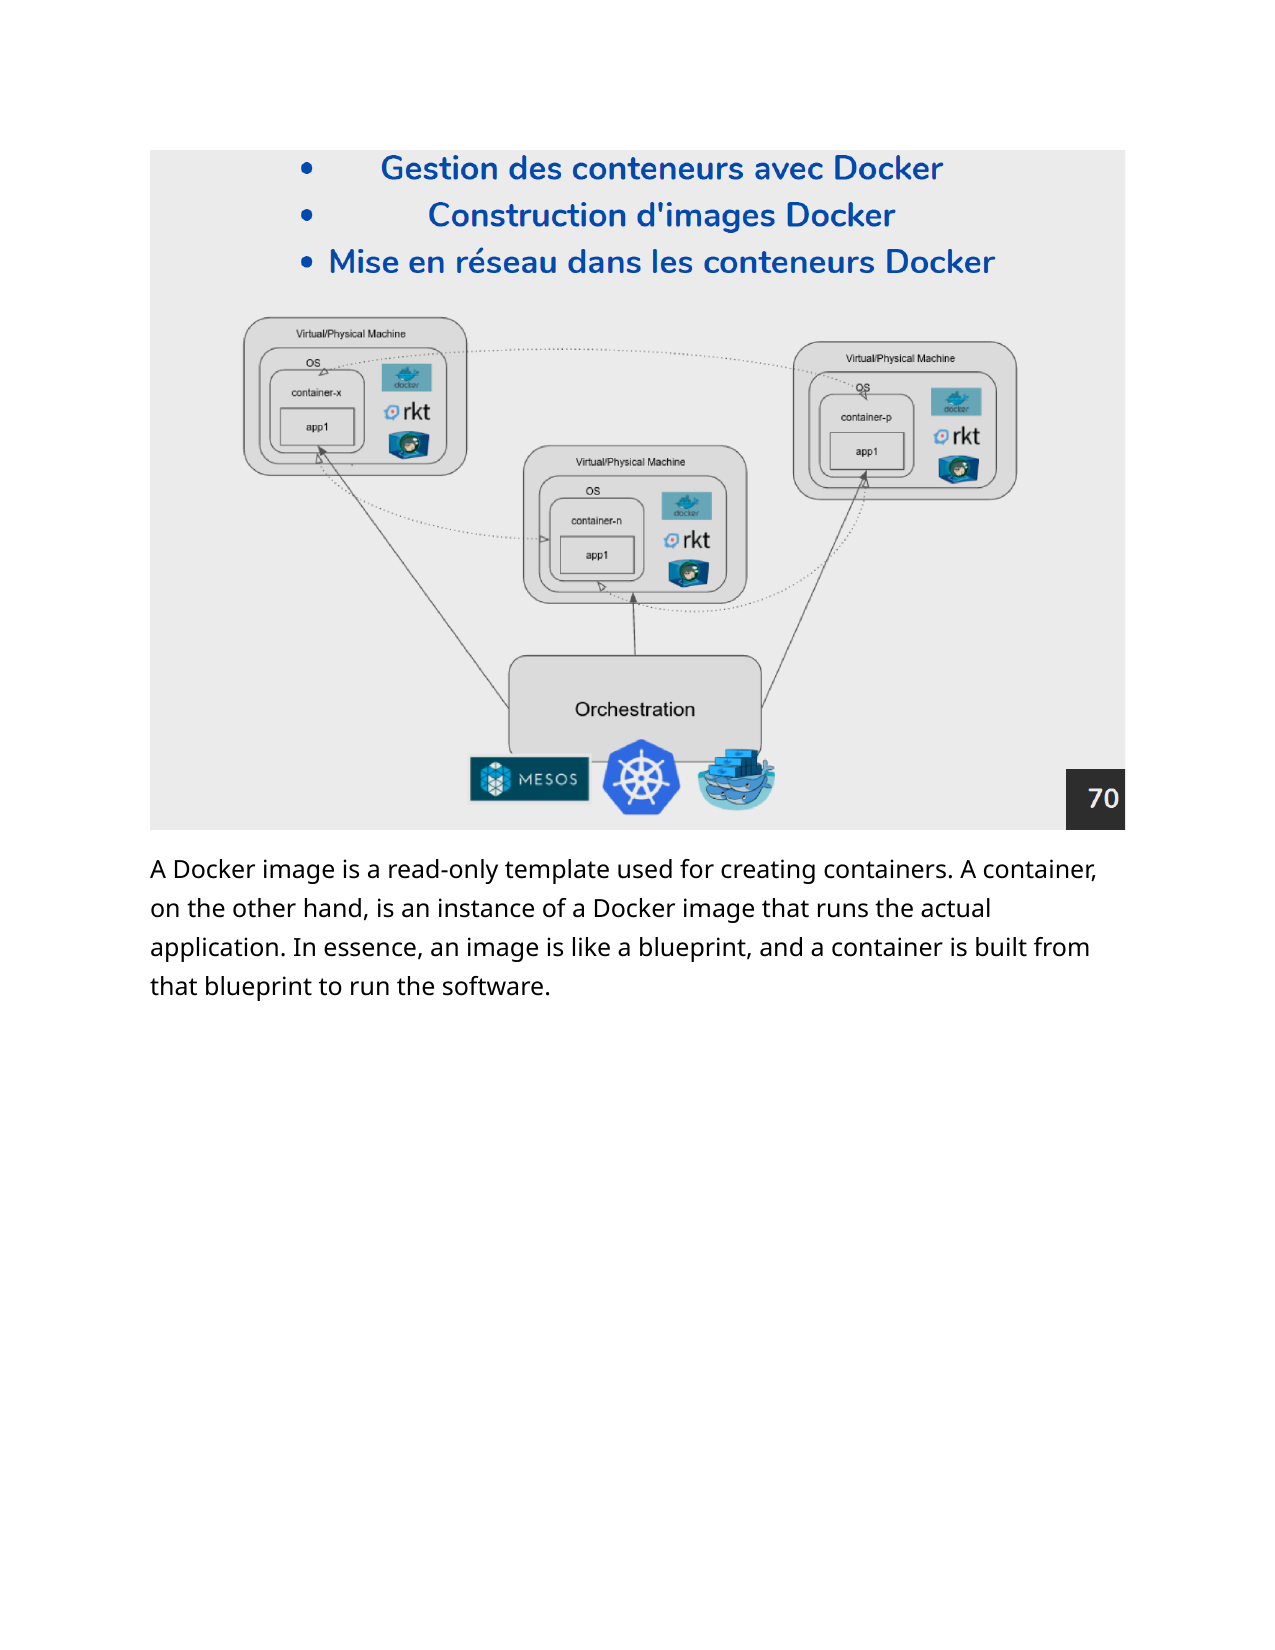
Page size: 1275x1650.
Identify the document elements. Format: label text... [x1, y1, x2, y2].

text A Docker image is a read-only template used for creating containers. A container, on the other hand, is an instance of a Docker image that runs the actual application. In essence, an image is like a blueprint, and a container is built from that blueprint to run the software. [150, 851, 1125, 1003]
picture [150, 150, 1125, 830]
